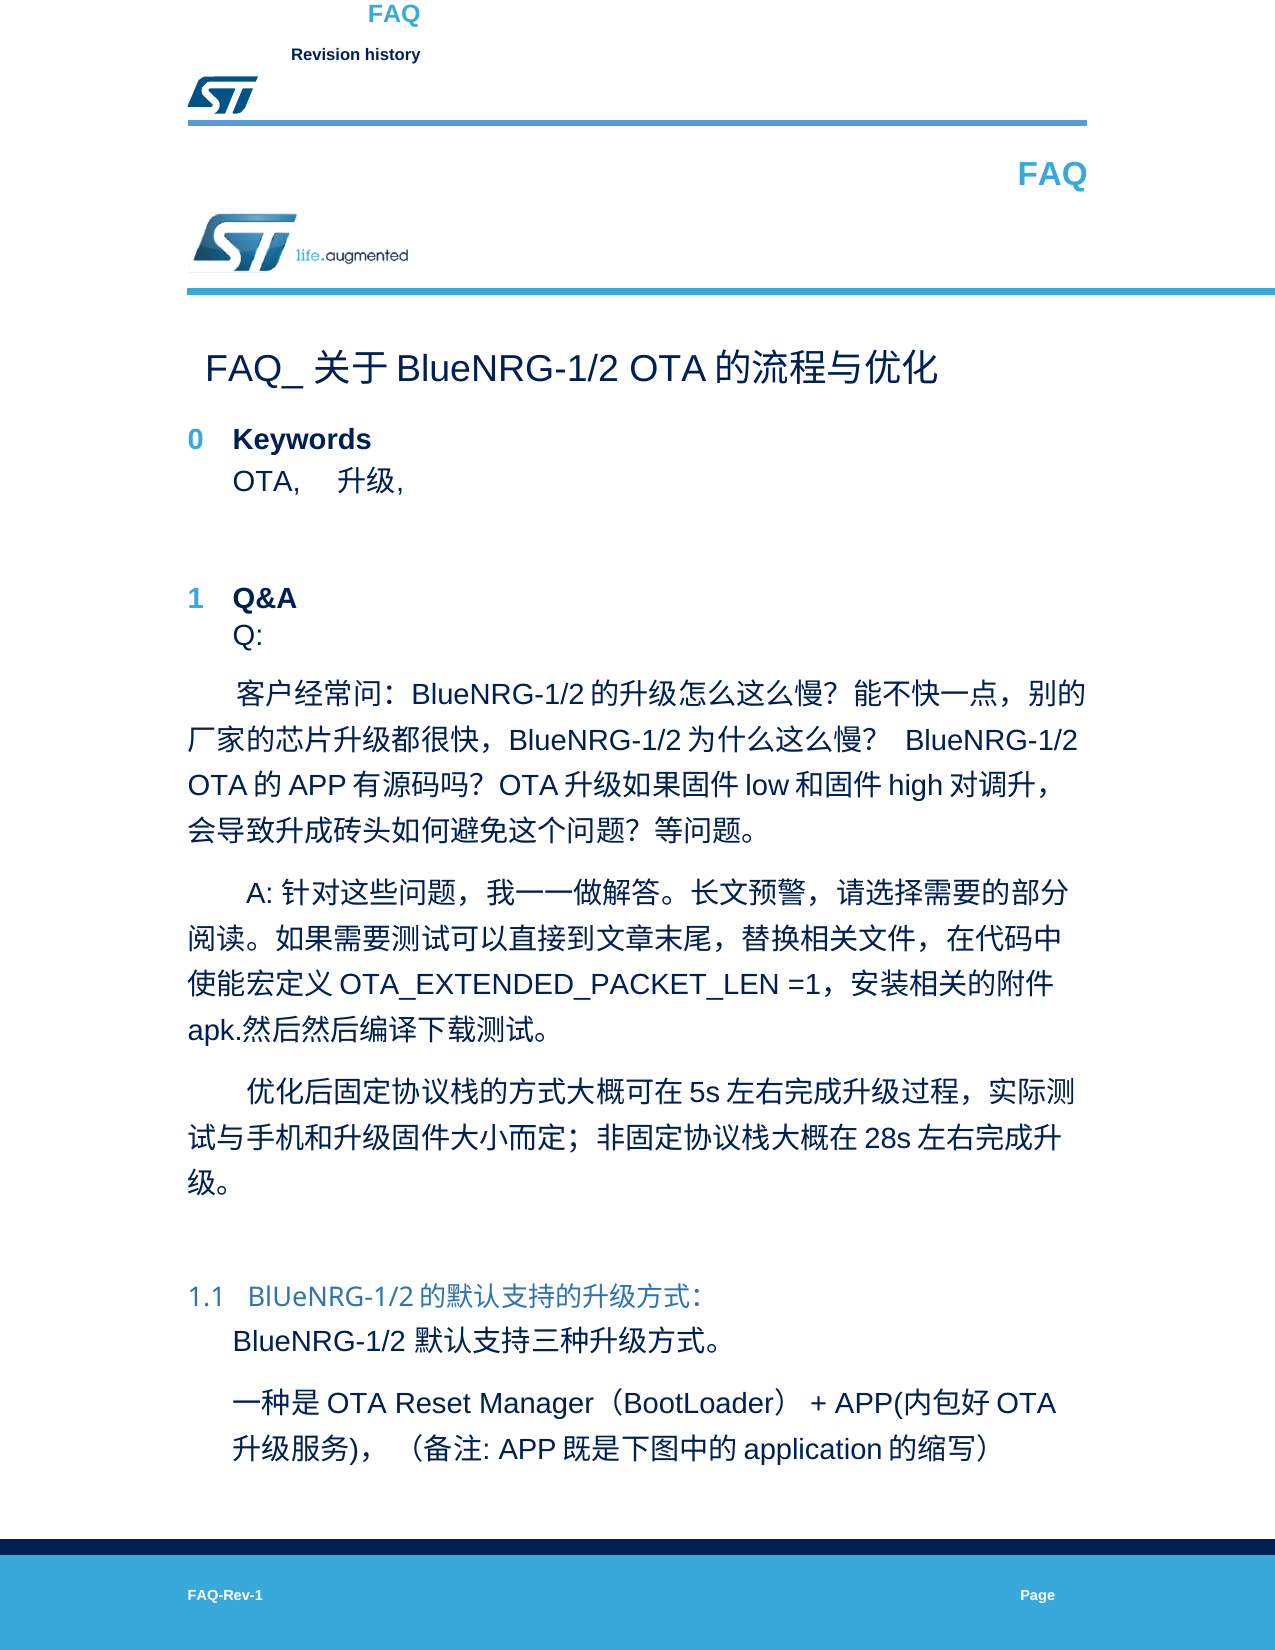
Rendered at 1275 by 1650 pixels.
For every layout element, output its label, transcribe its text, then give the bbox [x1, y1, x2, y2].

text OTA, 升级, [232, 458, 1087, 500]
subtitle BlUeNRG-1/2的默认支持的升级方式： [187, 1275, 1087, 1314]
text Q: [232, 618, 1087, 651]
text 客户经常问：BlueNRG-1/2的升级怎么这么慢？能不快一点，别的厂家的芯片升级都很快，BlueNRG-1/2为什么这么慢？ BlueNRG-1/2 OTA的APP有源码吗？OTA升级如果固件low和固件high对调升，会导致升成砖头如何避免这个问题？等问题。 [187, 670, 1087, 849]
picture [187, 212, 412, 273]
subtitle Q&A [187, 581, 1087, 615]
text FAQ [187, 154, 1087, 192]
text 一种是 OTA Reset Manager（BootLoader） + APP(内包好OTA升级服务)， （备注: APP既是下图中的application的缩写） [232, 1380, 1087, 1468]
text 优化后固定协议栈的方式大概可在5s左右完成升级过程，实际测试与手机和升级固件大小而定；非固定协议栈大概在28s左右完成升级。 [187, 1069, 1087, 1202]
subtitle Keywords [187, 422, 1087, 455]
text FAQ_ 关于BlueNRG-1/2 OTA的流程与优化 [187, 338, 956, 393]
text BlueNRG-1/2 默认支持三种升级方式。 [232, 1318, 1087, 1360]
text A: 针对这些问题，我一一做解答。长文预警，请选择需要的部分阅读。如果需要测试可以直接到文章末尾，替换相关文件，在代码中使能宏定义OTA_EXTENDED_PACKET_LEN =1，安装相关的附件apk.然后然后编译下载测试。 [187, 869, 1087, 1049]
